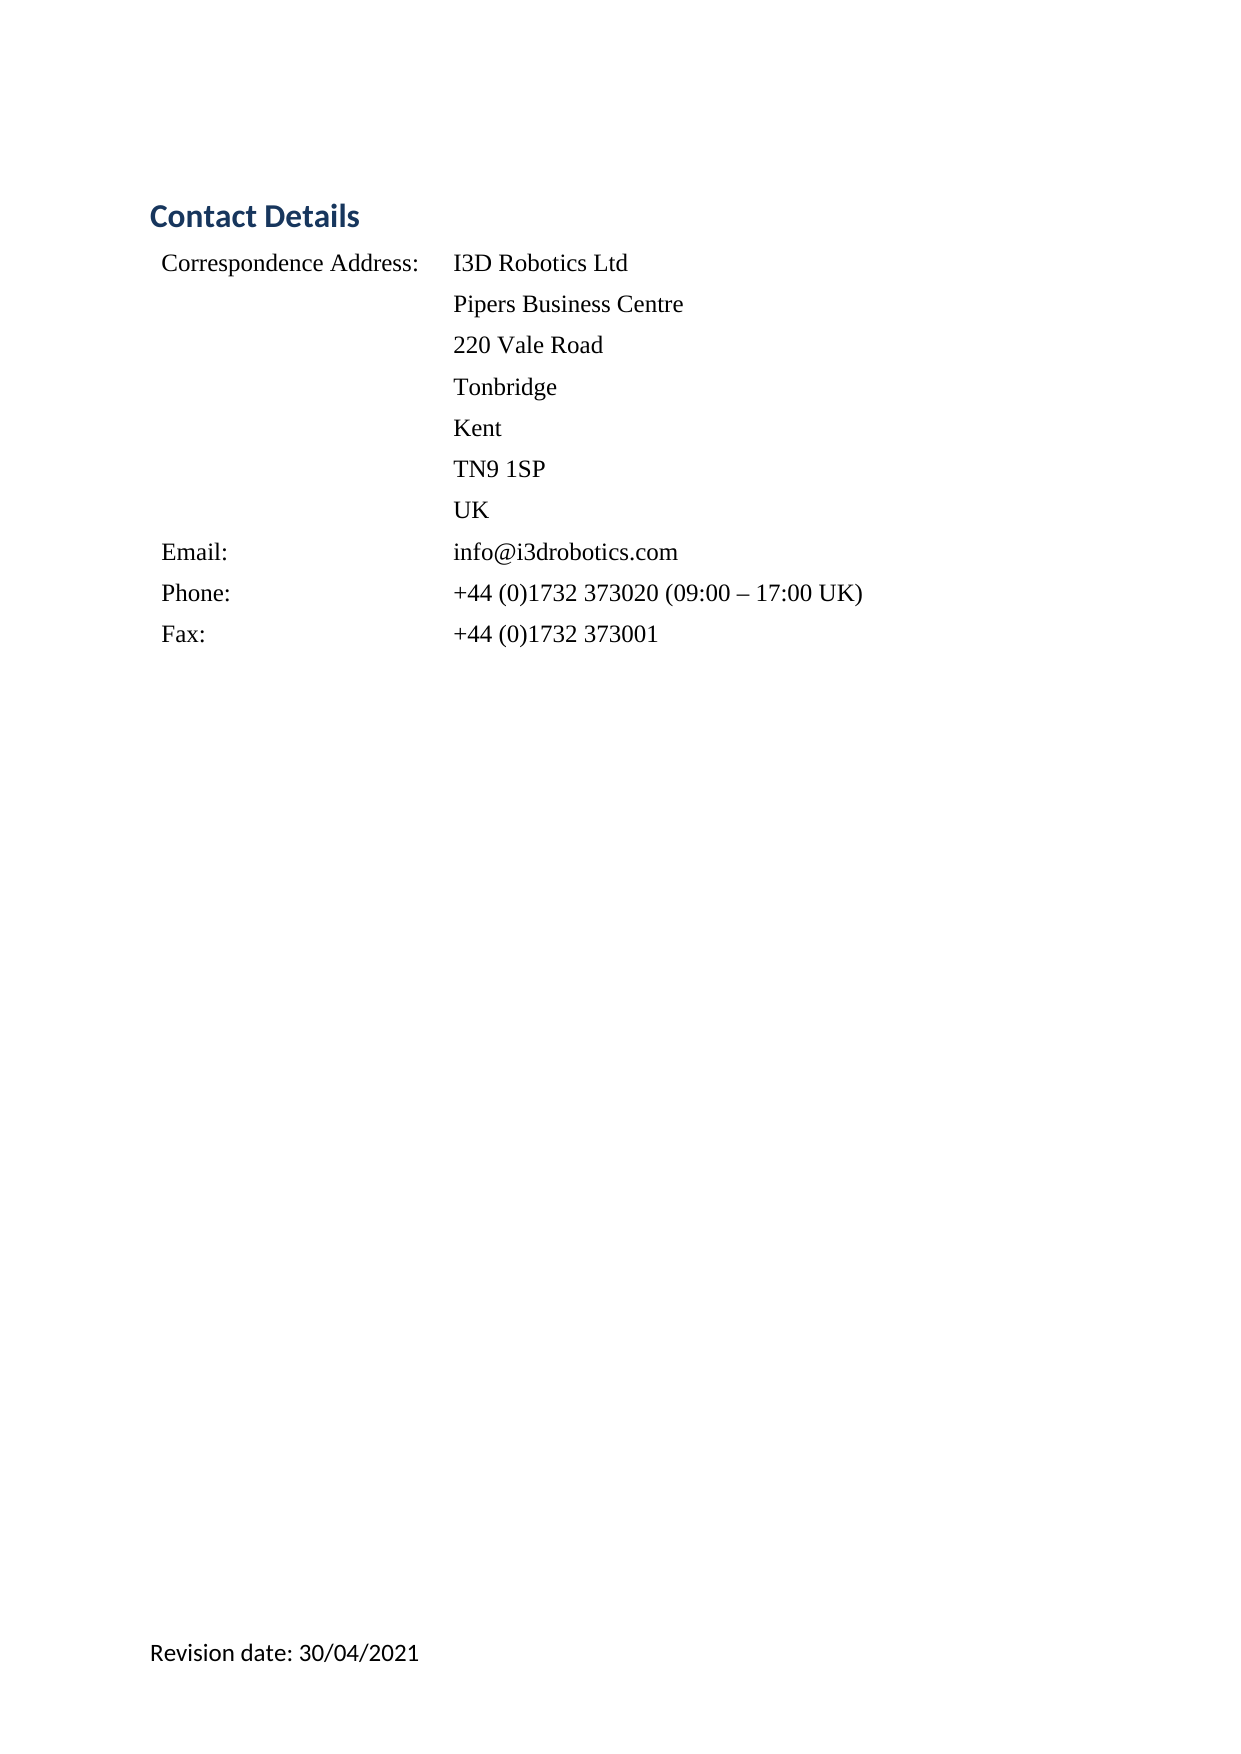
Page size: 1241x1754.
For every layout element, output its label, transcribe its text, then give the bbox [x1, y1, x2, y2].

table_cell Email: [150, 537, 442, 578]
table_header Correspondence Address: [150, 248, 442, 537]
table_cell +44 (0)1732 373020 (09:00 – 17:00 UK) [442, 578, 1073, 619]
table_cell info@i3drobotics.com [442, 537, 1073, 578]
table_cell Fax: [150, 619, 442, 660]
table_header I3D Robotics Ltd Pipers Business Centre 220 Vale Road Tonbridge Kent TN9 1SP UK [442, 248, 1073, 537]
table_cell Phone: [150, 578, 442, 619]
subtitle Contact Details [150, 195, 1090, 235]
table_cell +44 (0)1732 373001 [442, 619, 1073, 660]
